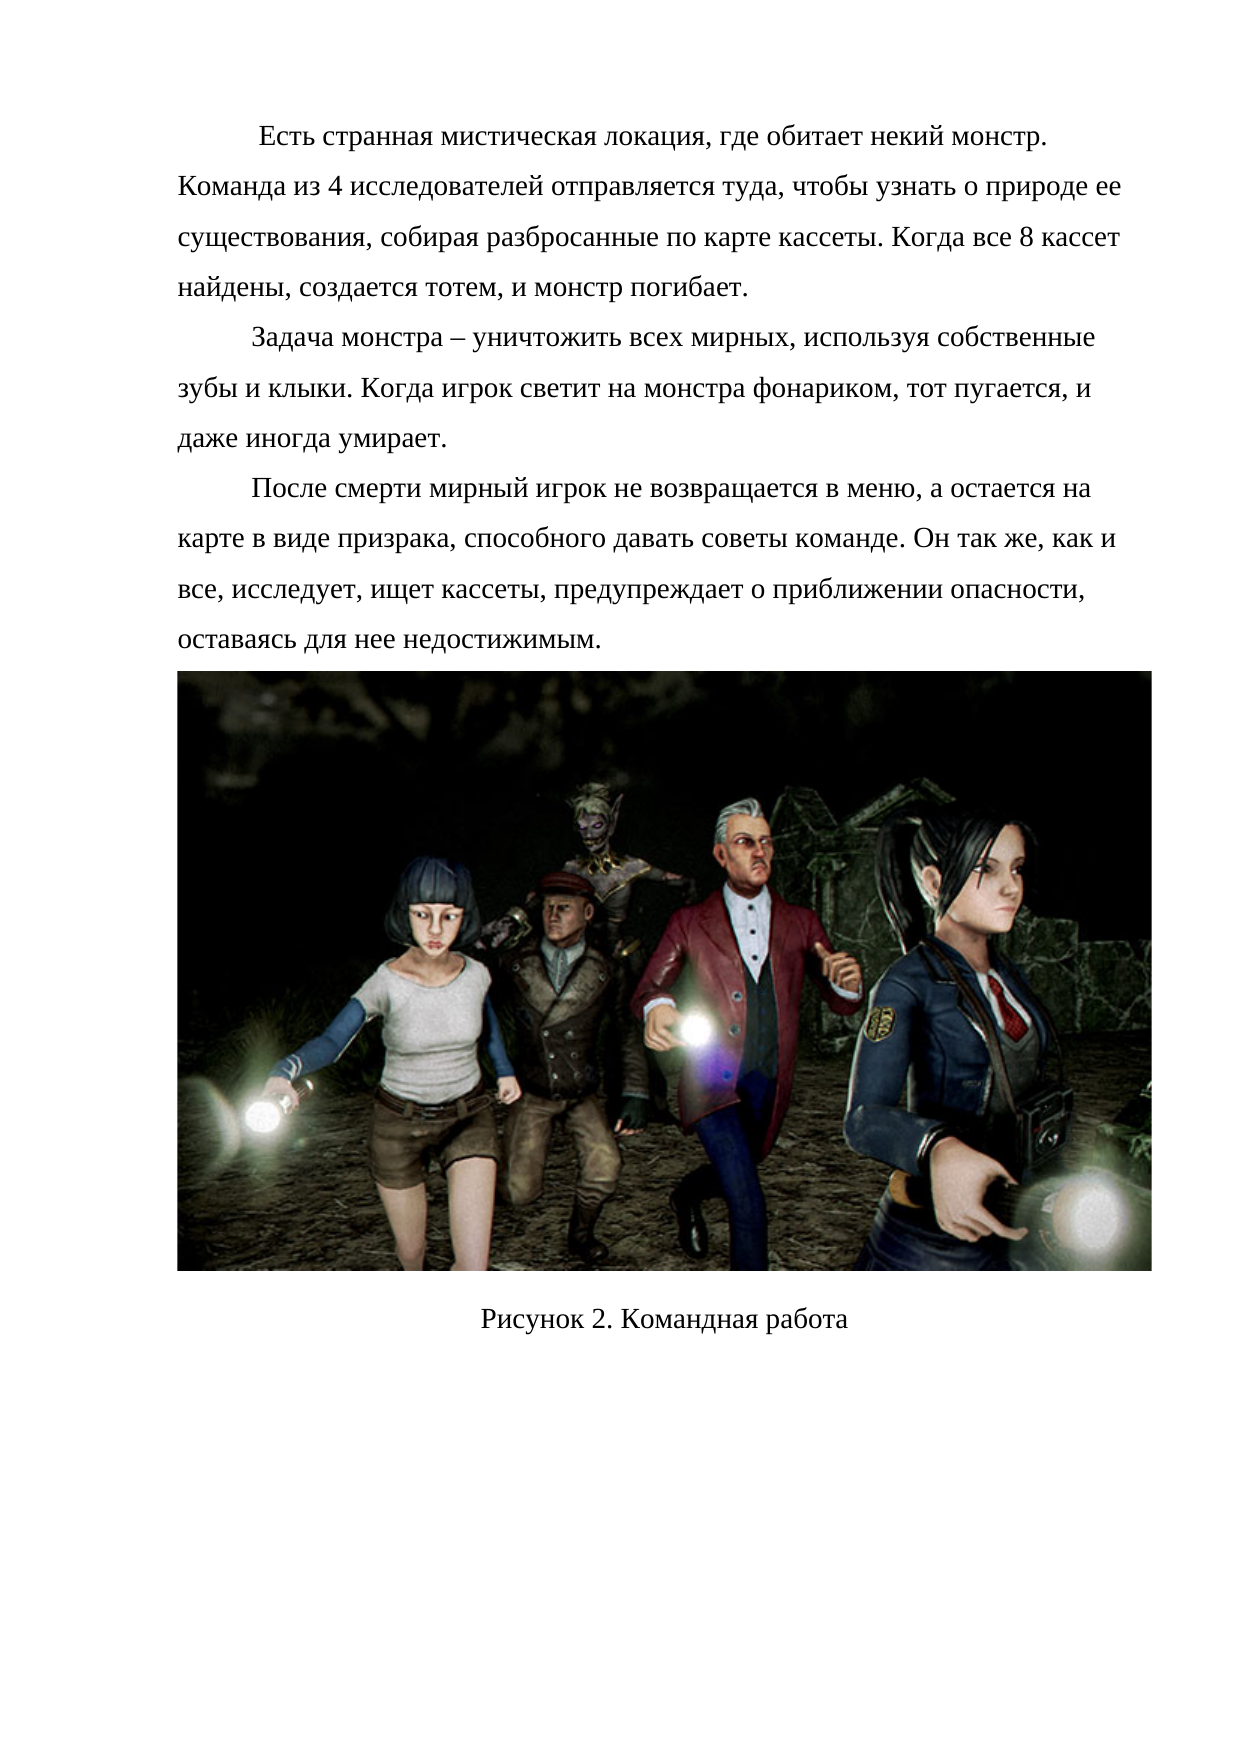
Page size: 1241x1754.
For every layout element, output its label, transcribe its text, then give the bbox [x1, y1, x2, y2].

text Рисунок 2. Командная работа [177, 1301, 1152, 1335]
text После смерти мирный игрок не возвращается в меню, а остается на карте в виде призрака, способного давать советы команде. Он так же, как и все, исследует, ищет кассеты, предупреждает о приближении опасности, оставаясь для нее недостижимым. [177, 470, 1152, 655]
picture [177, 671, 1152, 1271]
text Есть странная мистическая локация, где обитает некий монстр. Команда из 4 исследователей отправляется туда, чтобы узнать о природе ее существования, собирая разбросанные по карте кассеты. Когда все 8 кассет найдены, создается тотем, и монстр погибает. [177, 118, 1152, 303]
text Задача монстра – уничтожить всех мирных, используя собственные зубы и клыки. Когда игрок светит на монстра фонариком, тот пугается, и даже иногда умирает. [177, 319, 1152, 453]
